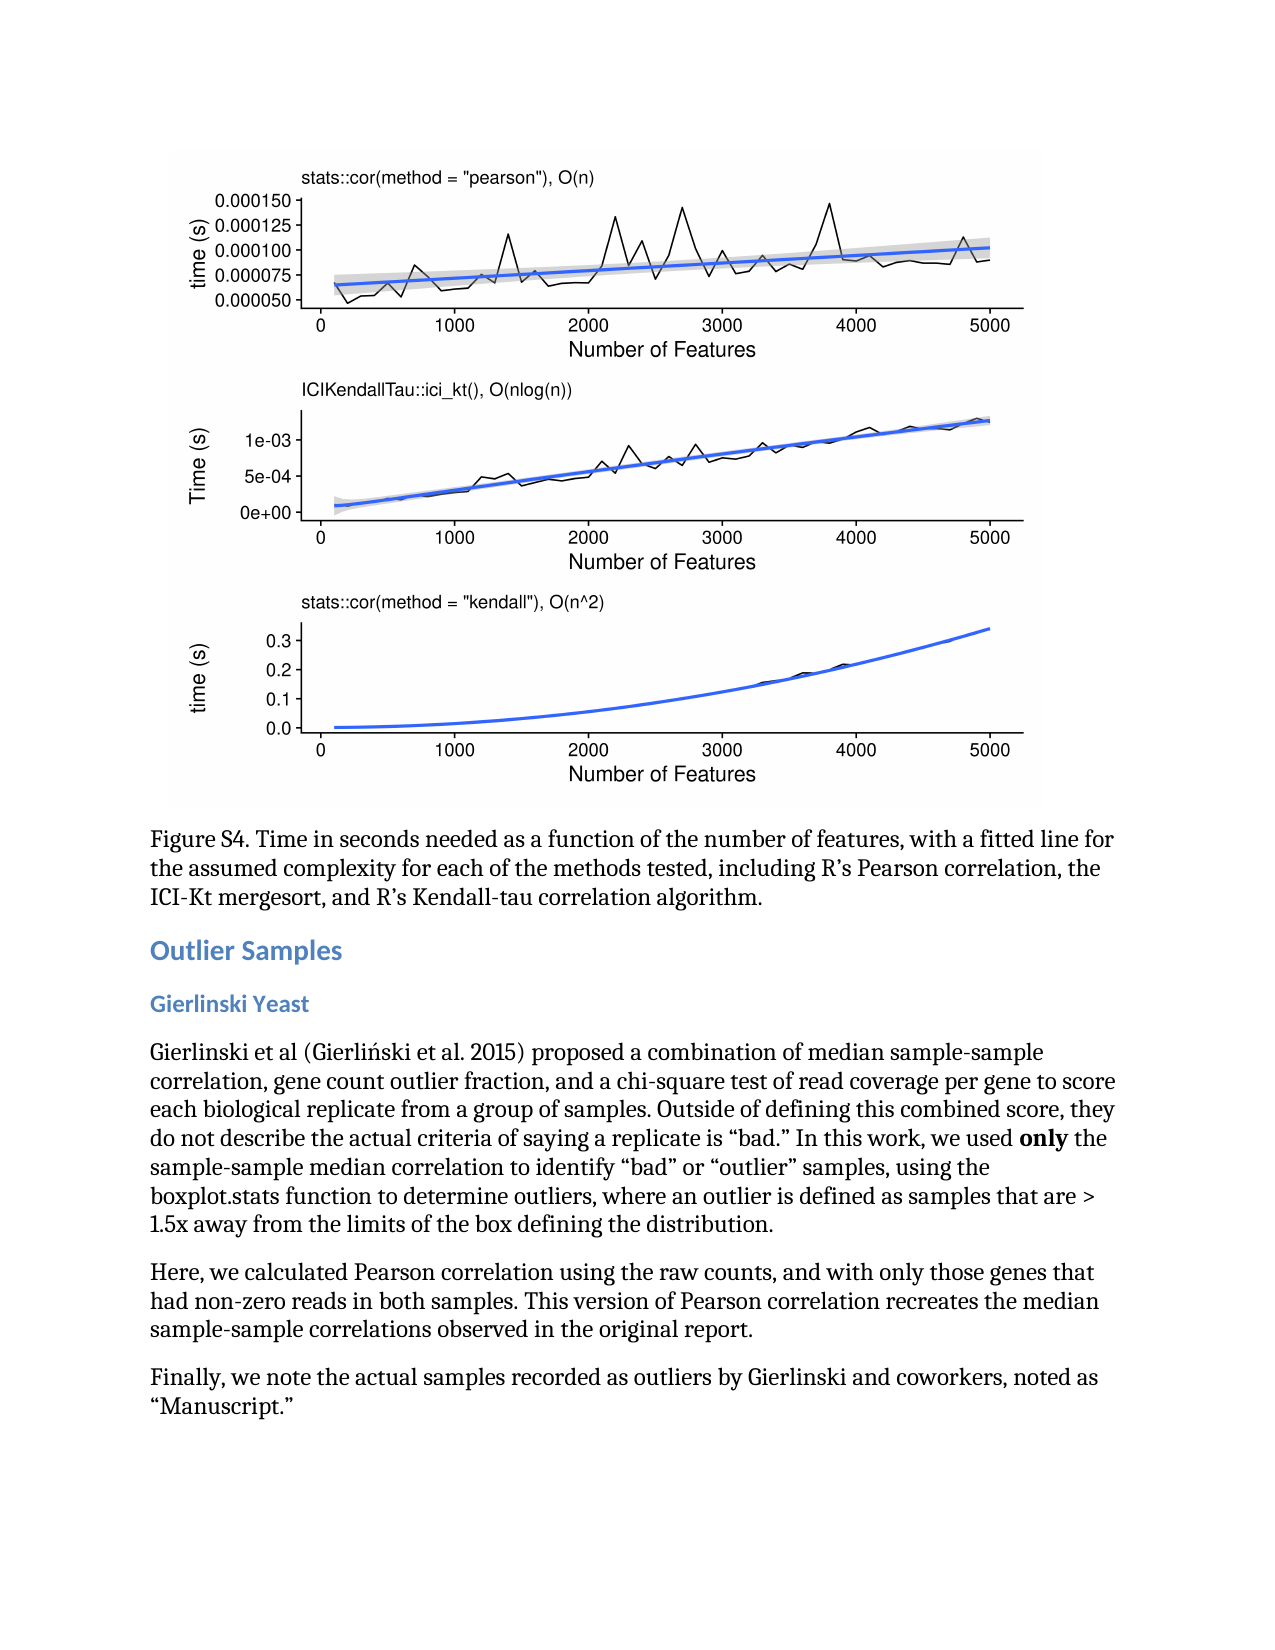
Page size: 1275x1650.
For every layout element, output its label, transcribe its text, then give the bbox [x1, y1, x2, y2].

subtitle Gierlinski Yeast [150, 988, 1125, 1019]
subtitle Outlier Samples [150, 932, 1125, 968]
text Gierlinski et al (Gierliński et al. 2015) proposed a combination of median sample-sample correlation, gene count outlier fraction, and a chi-square test of read coverage per gene to score each biological replicate from a group of samples. Outside of defining this combined score, they do not describe the actual criteria of saying a replicate is “bad.” In this work, we used only the sample-sample median correlation to identify “bad” or “outlier” samples, using the boxplot.stats function to determine outliers, where an outlier is defined as samples that are > 1.5x away from the limits of the box defining the distribution. [150, 1038, 1125, 1239]
text Here, we calculated Pearson correlation using the raw counts, and with only those genes that had non-zero reads in both samples. This version of Pearson correlation recreates the median sample-sample correlations observed in the original report. [150, 1258, 1125, 1344]
picture [168, 150, 1044, 807]
text Figure S4. Time in seconds needed as a function of the number of features, with a fitted line for the assumed complexity for each of the methods tested, including R’s Pearson correlation, the ICI-Kt mergesort, and R’s Kendall-tau correlation algorithm. [150, 825, 1125, 911]
text Finally, we note the actual samples recorded as outliers by Gierlinski and coworkers, noted as “Manuscript.” [150, 1363, 1125, 1420]
